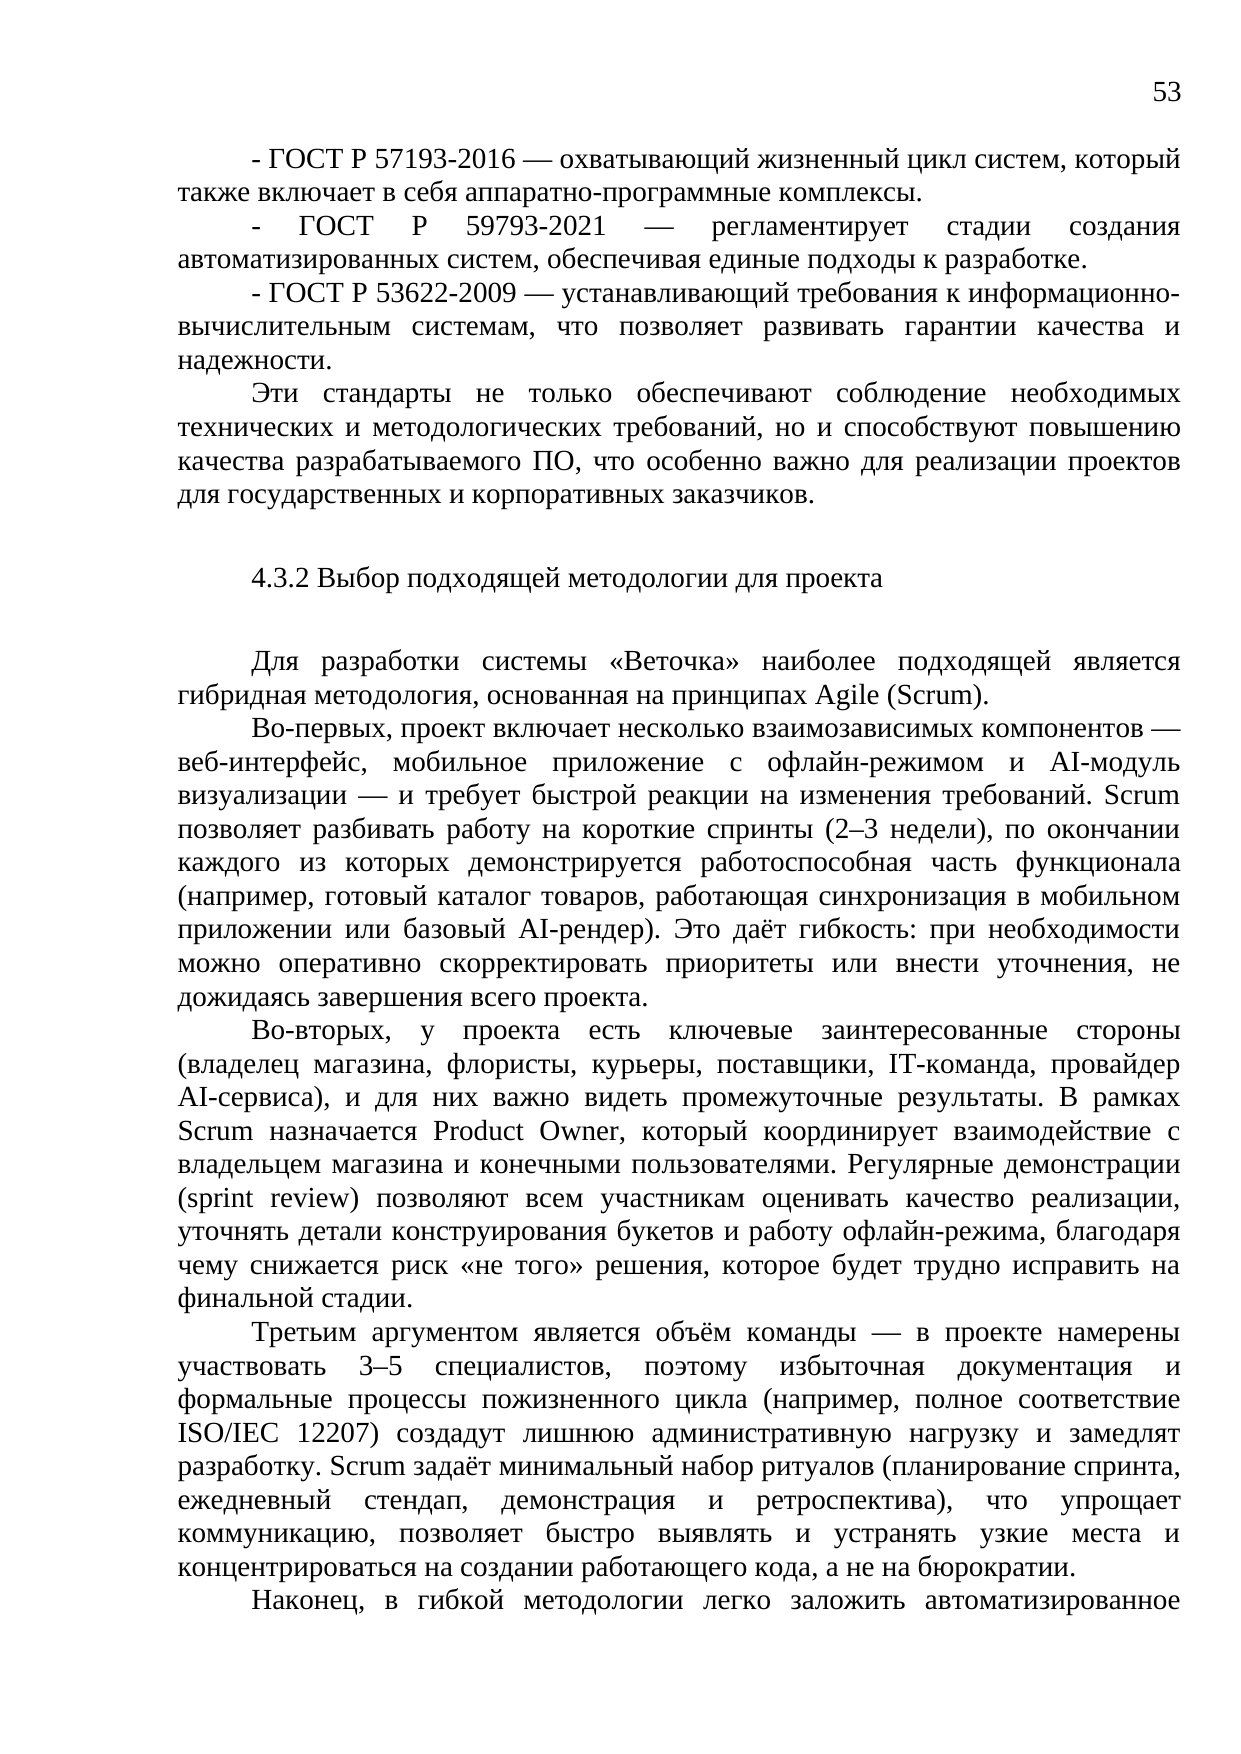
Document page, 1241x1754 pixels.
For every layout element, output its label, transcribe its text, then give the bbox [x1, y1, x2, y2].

subtitle 4.3.2 Выбор подходящей методологии для проекта [251, 560, 1181, 593]
text - ГОСТ Р 59793-2021 — регламентирует стадии создания автоматизированных систем, обеспечивая единые подходы к разработке. [177, 208, 1181, 275]
text - ГОСТ Р 53622-2009 — устанавливающий требования к информационно-вычислительным системам, что позволяет развивать гарантии качества и надежности. [177, 275, 1181, 376]
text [177, 1582, 1181, 1616]
text Во-первых, проект включает несколько взаимозависимых компонентов — веб-интерфейс, мобильное приложение с офлайн-режимом и AI-модуль визуализации — и требует быстрой реакции на изменения требований. Scrum позволяет разбивать работу на короткие спринты (2–3 недели), по окончании каждого из которых демонстрируется работоспособная часть функционала (например, готовый каталог товаров, работающая синхронизация в мобильном приложении или базовый AI-рендер). Это даёт гибкость: при необходимости можно оперативно скорректировать приоритеты или внести уточнения, не дожидаясь завершения всего проекта. [177, 710, 1181, 1012]
text Эти стандарты не только обеспечивают соблюдение необходимых технических и методологических требований, но и способствуют повышению качества разрабатываемого ПО, что особенно важно для реализации проектов для государственных и корпоративных заказчиков. [177, 376, 1181, 510]
text - ГОСТ Р 57193-2016 — охватывающий жизненный цикл систем, который также включает в себя аппаратно-программные комплексы. [177, 141, 1181, 208]
text Во-вторых, у проекта есть ключевые заинтересованные стороны (владелец магазина, флористы, курьеры, поставщики, IT-команда, провайдер AI-сервиса), и для них важно видеть промежуточные результаты. В рамках Scrum назначается Product Owner, который координирует взаимодействие с владельцем магазина и конечными пользователями. Регулярные демонстрации (sprint review) позволяют всем участникам оценивать качество реализации, уточнять детали конструирования букетов и работу офлайн-режима, благодаря чему снижается риск «не того» решения, которое будет трудно исправить на финальной стадии. [177, 1012, 1181, 1314]
text Для разработки системы «Веточка» наиболее подходящей является гибридная методология, основанная на принципах Agile (Scrum). [177, 643, 1181, 710]
text Третьим аргументом является объём команды — в проекте намерены участвовать 3–5 специалистов, поэтому избыточная документация и формальные процессы пожизненного цикла (например, полное соответствие ISO/IEC 12207) создадут лишнюю административную нагрузку и замедлят разработку. Scrum задаёт минимальный набор ритуалов (планирование спринта, ежедневный стендап, демонстрация и ретроспектива), что упрощает коммуникацию, позволяет быстро выявлять и устранять узкие места и концентрироваться на создании работающего кода, а не на бюрократии. [177, 1314, 1181, 1582]
